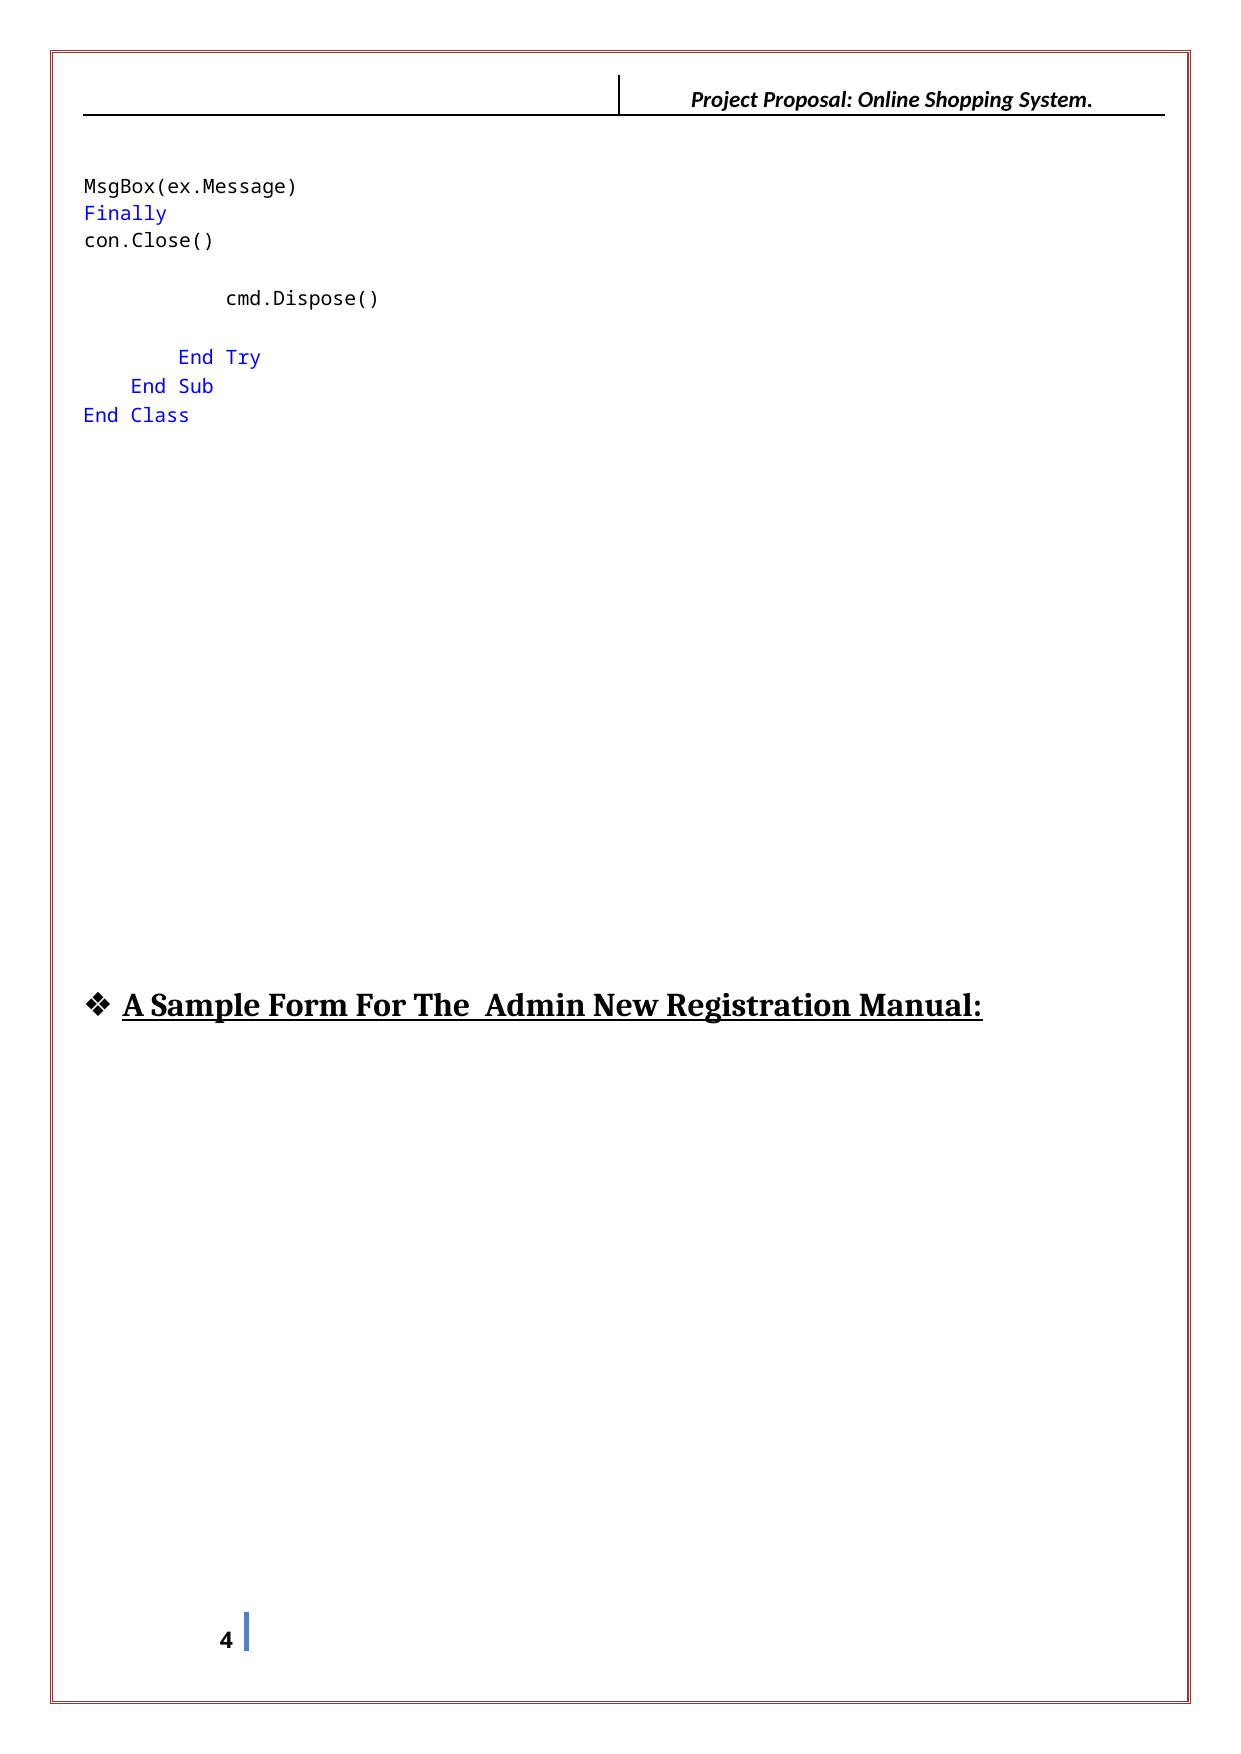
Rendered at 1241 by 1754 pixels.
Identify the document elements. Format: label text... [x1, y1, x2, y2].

text MsgBox(ex.Message) Finally con.Close() [83, 145, 422, 253]
text End Try [83, 343, 1174, 369]
text cmd.Dispose() [83, 284, 1174, 311]
text End Sub [83, 372, 1174, 398]
text ❖ A Sample Form For The Admin New Registration Manual: [83, 981, 1174, 1027]
text End Class [83, 401, 1174, 427]
